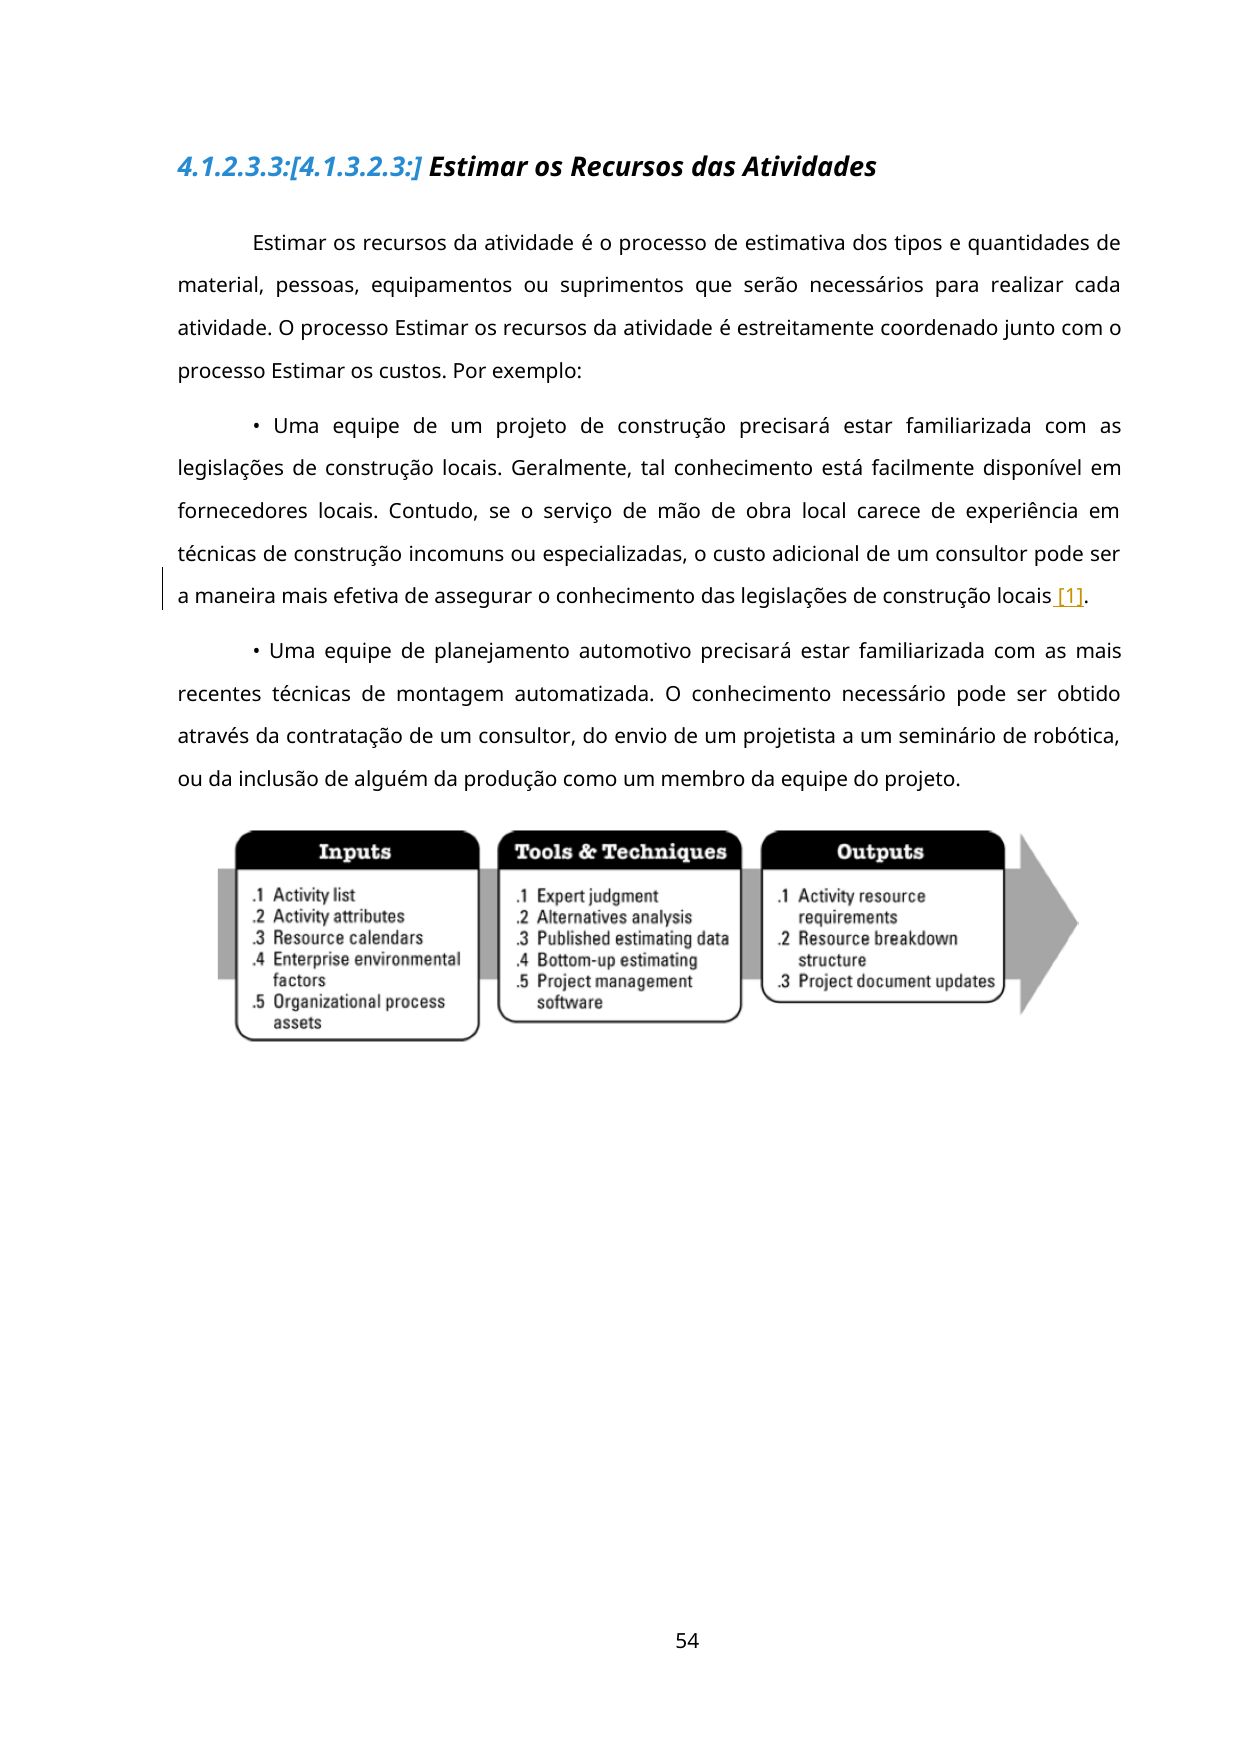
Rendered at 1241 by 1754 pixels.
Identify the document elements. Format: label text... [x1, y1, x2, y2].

subtitle Estimar os Recursos das Atividades [177, 148, 1122, 184]
text • Uma equipe de um projeto de construção precisará estar familiarizada com as legislações de construção locais. Geralmente, tal conhecimento está facilmente disponível em fornecedores locais. Contudo, se o serviço de mão de obra local carece de experiência em técnicas de construção incomuns ou especializadas, o custo adicional de um consultor pode ser a maneira mais efetiva de assegurar o conhecimento das legislações de construção locais. [177, 411, 1122, 610]
text • Uma equipe de planejamento automotivo precisará estar familiarizada com as mais recentes técnicas de montagem automatizada. O conhecimento necessário pode ser obtido através da contratação de um consultor, do envio de um projetista a um seminário de robótica, ou da inclusão de alguém da produção como um membro da equipe do projeto. [177, 636, 1122, 793]
text Estimar os recursos da atividade é o processo de estimativa dos tipos e quantidades de material, pessoas, equipamentos ou suprimentos que serão necessários para realizar cada atividade. O processo Estimar os recursos da atividade é estreitamente coordenado junto com o processo Estimar os custos. Por exemplo: [177, 228, 1122, 384]
picture [197, 819, 1102, 1053]
